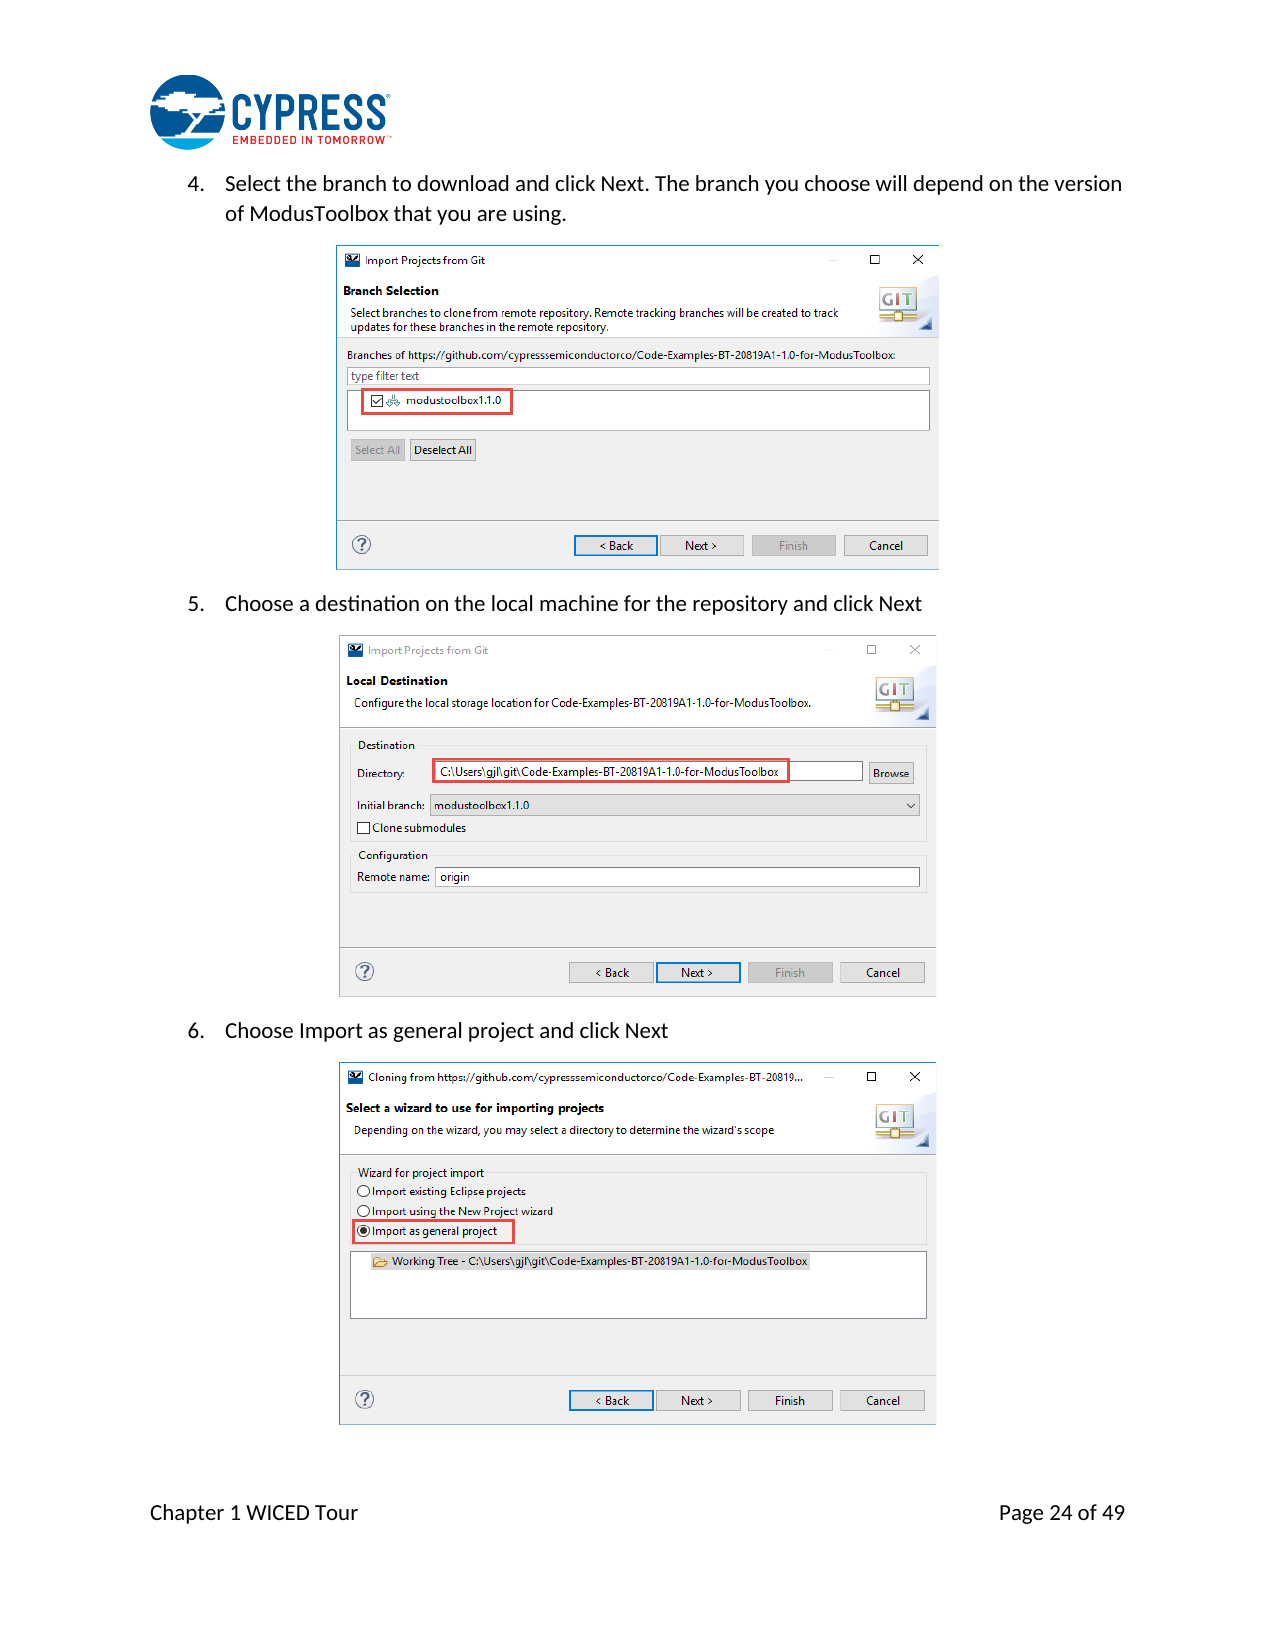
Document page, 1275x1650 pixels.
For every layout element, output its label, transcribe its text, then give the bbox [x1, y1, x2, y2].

list Choose Import as general project and click Next [187, 1016, 1125, 1044]
list Select the branch to download and click Next. The branch you choose will depend on the version of ModusToolbox that you are using. [187, 169, 1125, 227]
list Choose a destination on the local machine for the repository and click Next [187, 589, 1125, 617]
picture [150, 75, 392, 150]
picture [339, 635, 937, 997]
picture [336, 245, 939, 570]
picture [339, 1062, 937, 1425]
